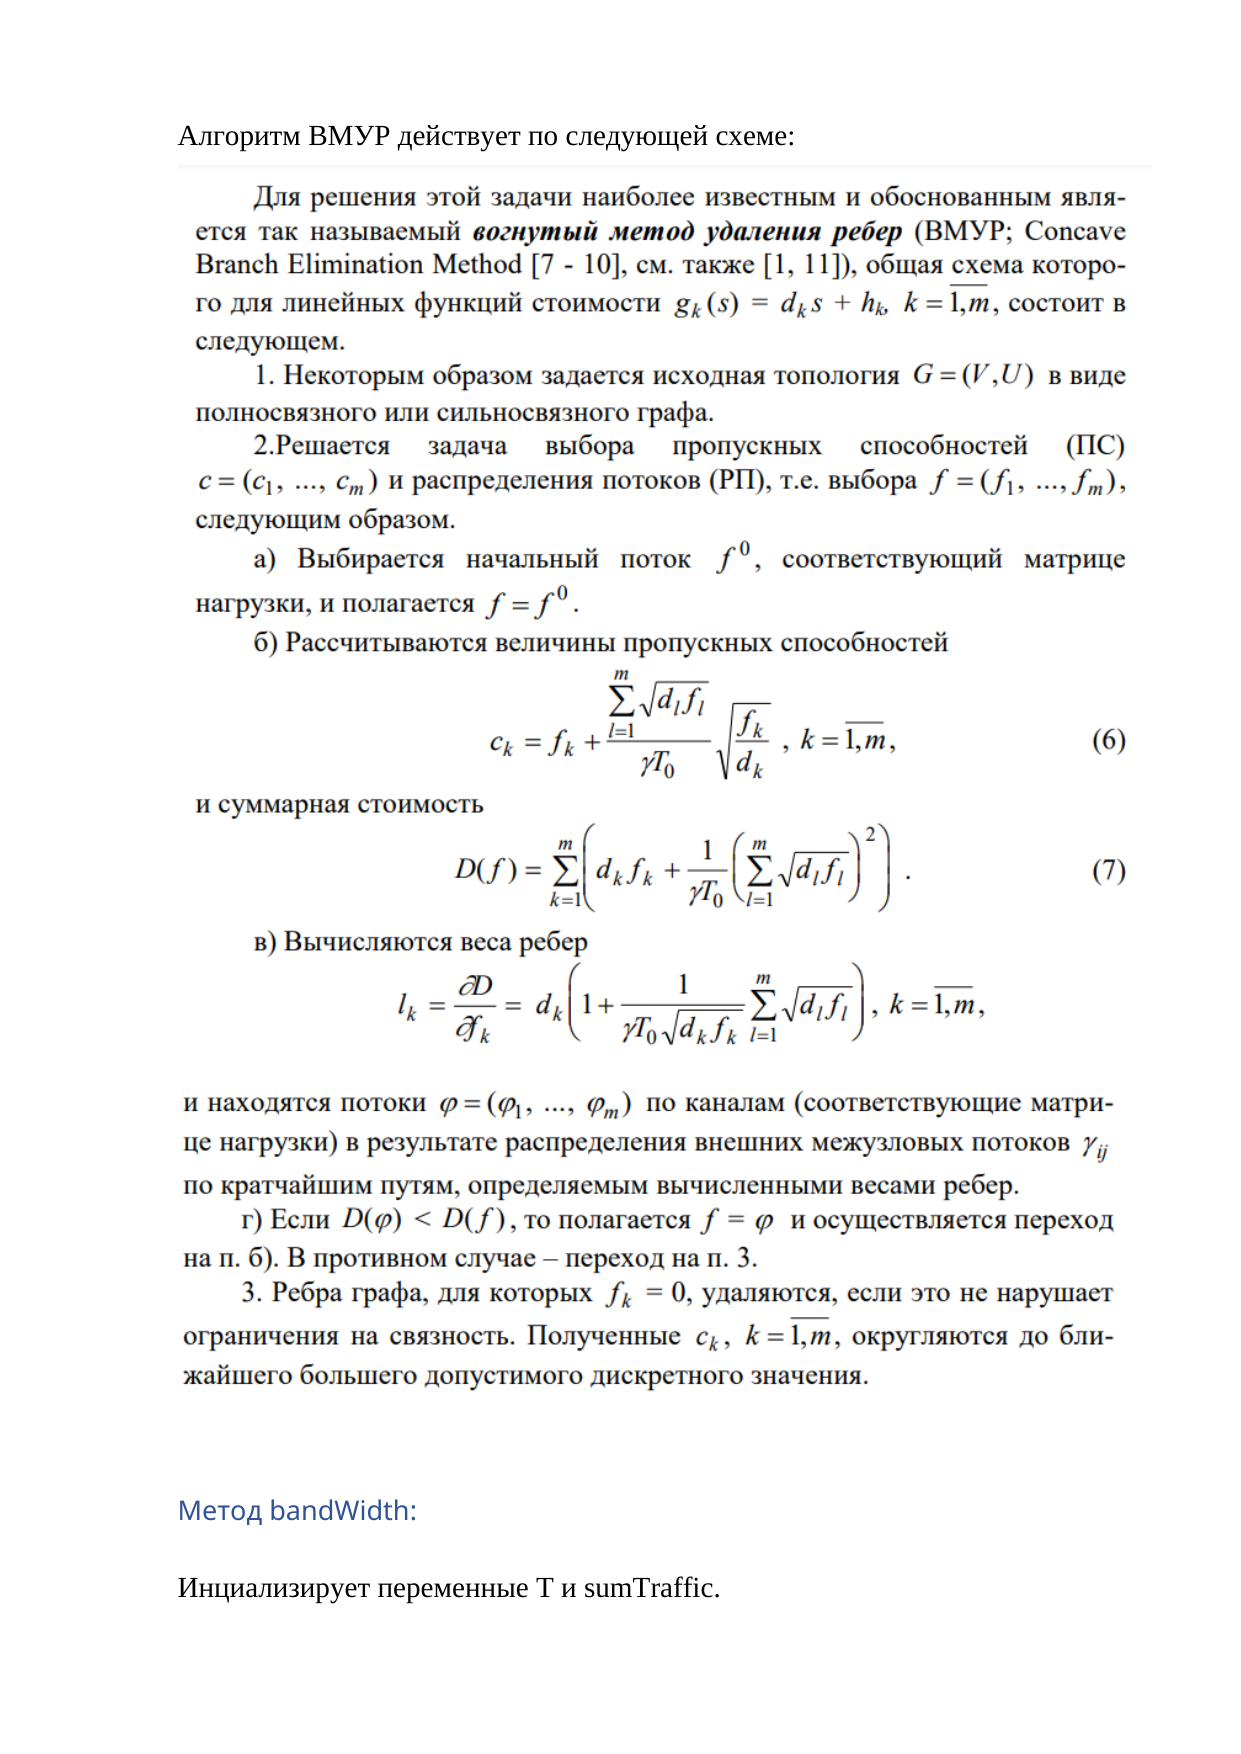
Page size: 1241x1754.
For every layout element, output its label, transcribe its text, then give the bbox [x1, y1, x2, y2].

subtitle Метод bandWidth: [177, 1491, 1152, 1568]
text Алгоритм ВМУР действует по следующей схеме: [177, 118, 1152, 165]
picture [177, 165, 1152, 1054]
picture [177, 1084, 1152, 1394]
text Инциализирует переменные T и sumTraffic. [177, 1571, 1152, 1604]
